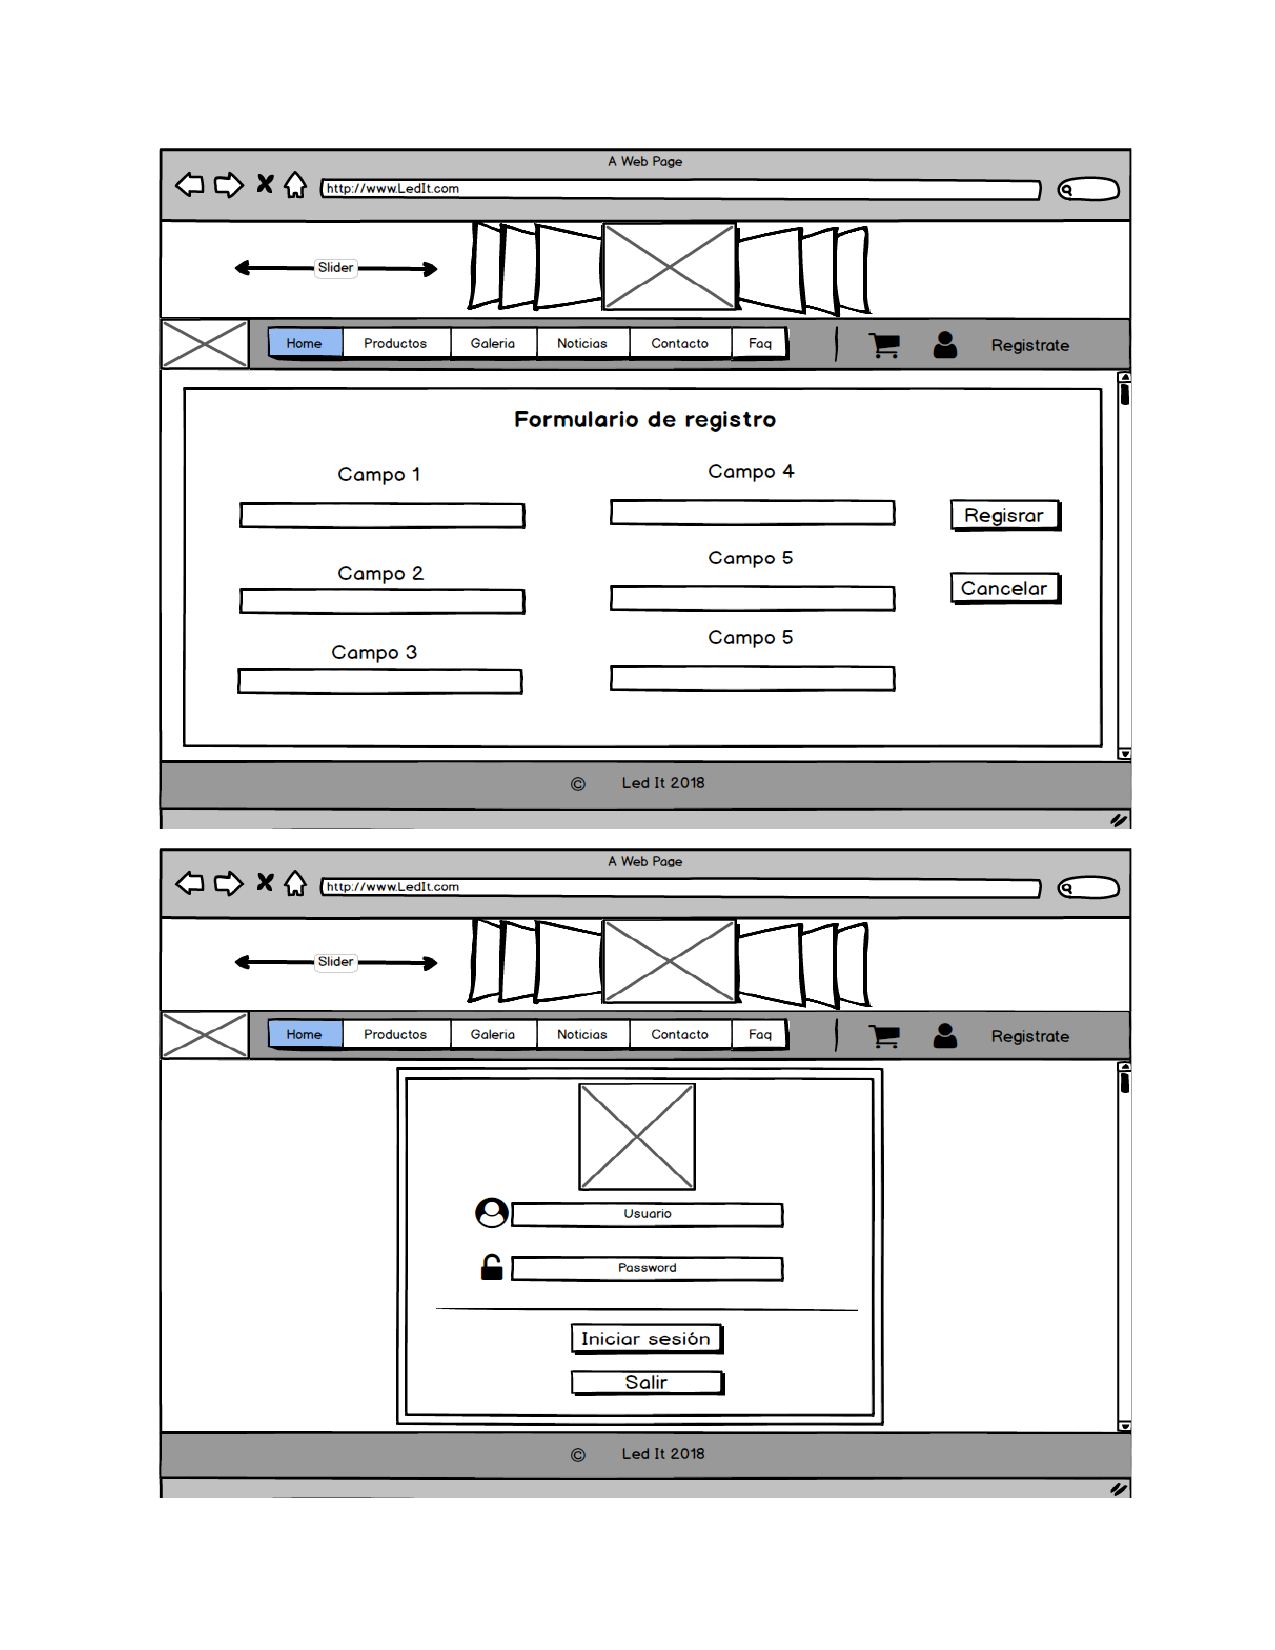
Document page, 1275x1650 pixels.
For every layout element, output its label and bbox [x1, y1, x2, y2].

picture [159, 148, 1131, 830]
picture [159, 848, 1131, 1498]
